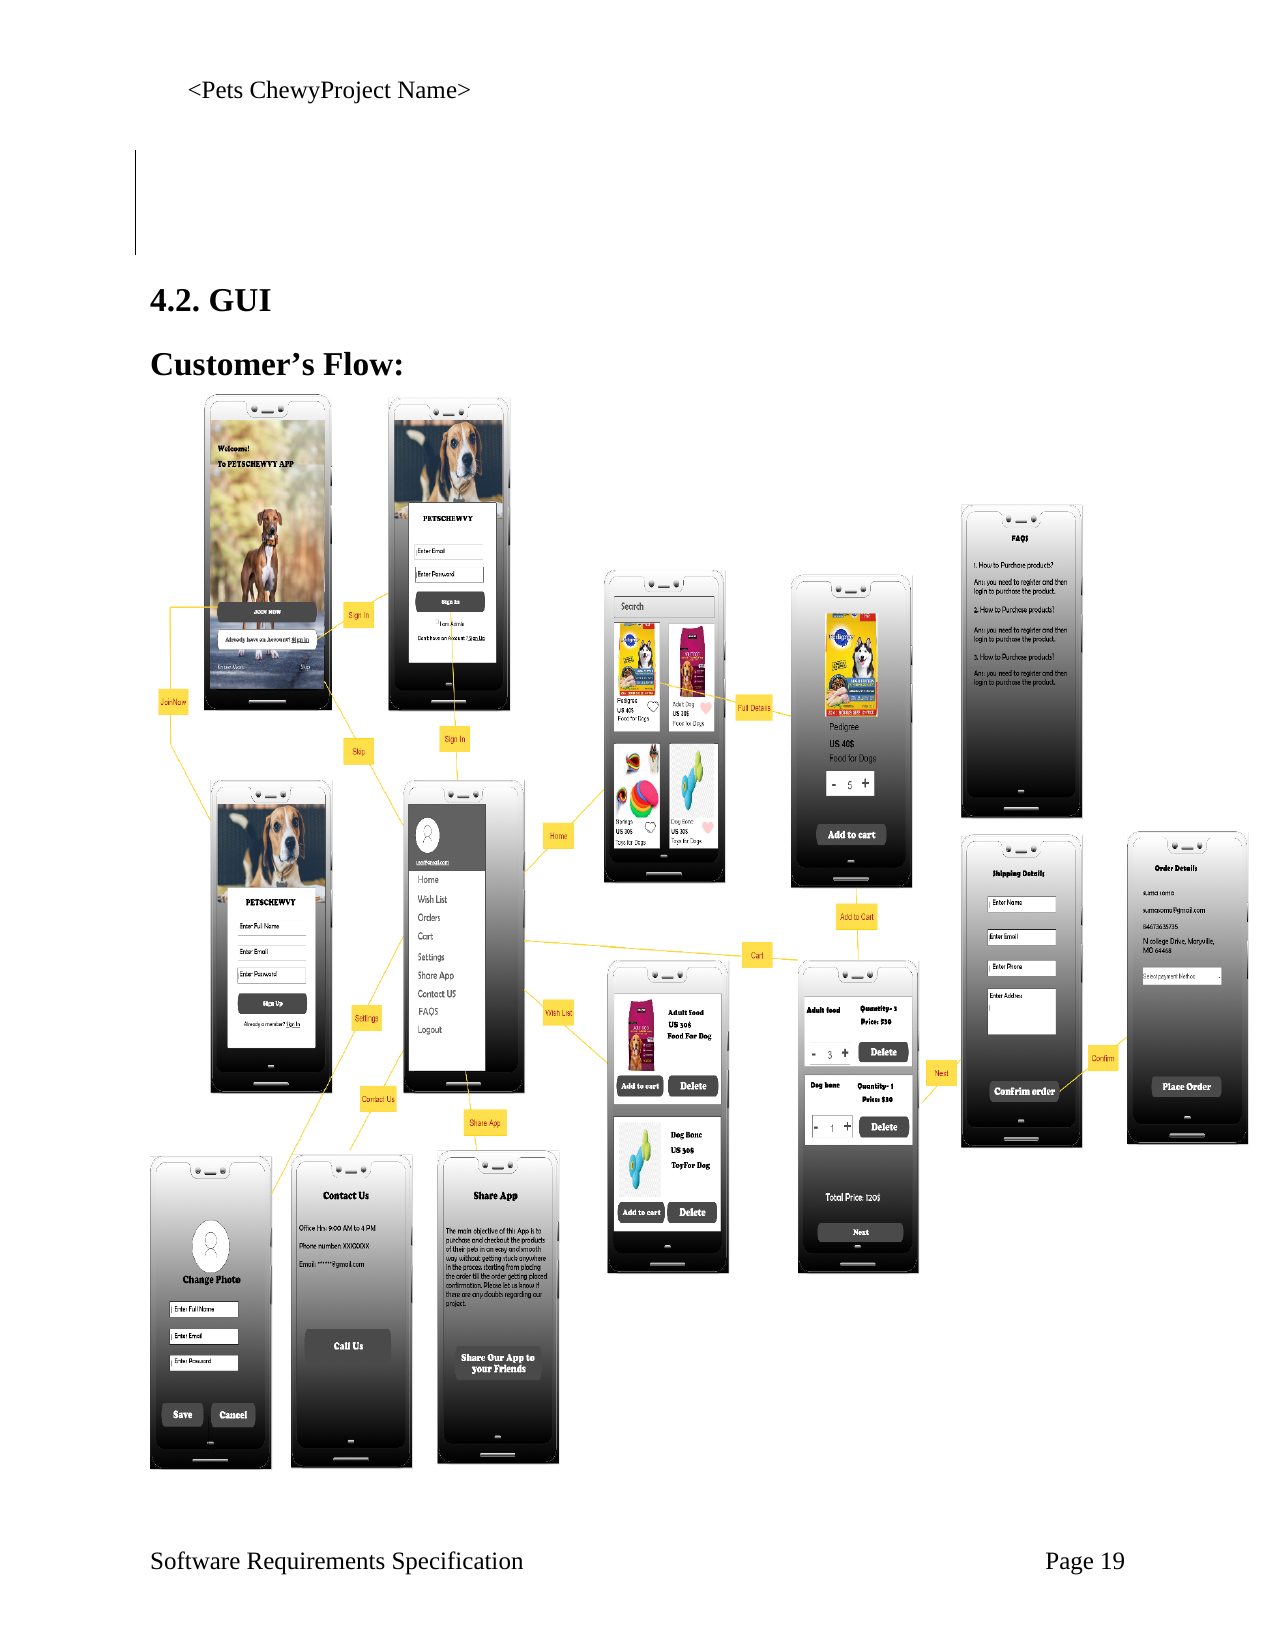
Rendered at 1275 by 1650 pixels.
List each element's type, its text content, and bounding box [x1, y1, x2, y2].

subtitle 4.2. GUI [150, 280, 1125, 319]
picture [150, 394, 1249, 1470]
subtitle Customer’s Flow: [150, 344, 1125, 382]
